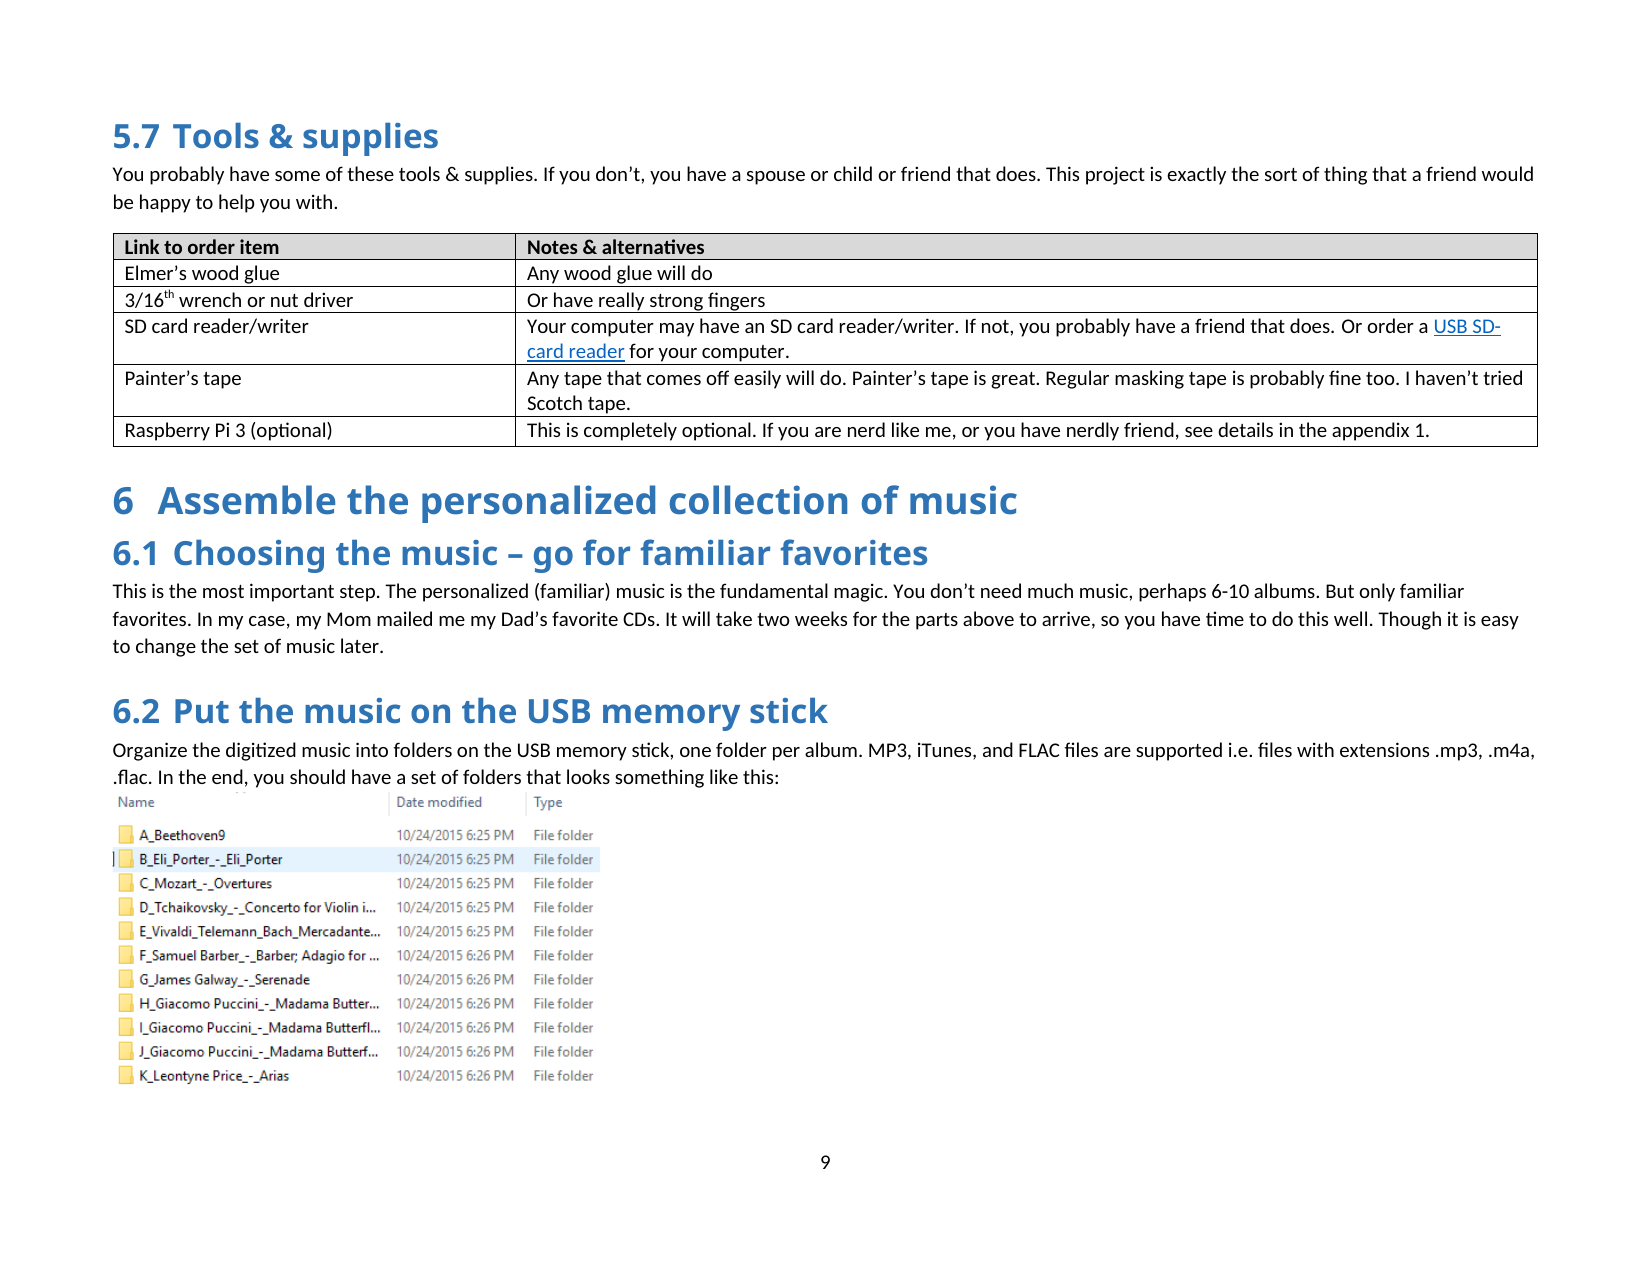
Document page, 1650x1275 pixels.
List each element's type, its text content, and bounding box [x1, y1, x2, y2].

table_cell Your computer may have an SD card reader/writer. If not, you probably have a friend that does. Or order a USB SD-card reader for your computer. [516, 313, 1537, 364]
subtitle Assemble the personalized collection of music [112, 474, 1537, 526]
subtitle Tools & supplies [112, 112, 1537, 158]
subtitle Choosing the music – go for familiar favorites [112, 530, 1537, 575]
table_cell Elmer’s wood glue [114, 260, 515, 286]
table_cell This is completely optional. If you are nerd like me, or you have nerdly friend, see details in the appendix 1. [516, 417, 1537, 446]
text This is the most important step. The personalized (familiar) music is the fundamental magic. You don’t need much music, perhaps 6-10 albums. But only familiar favorites. In my case, my Mom mailed me my Dad’s favorite CDs. It will take two weeks for the parts above to arrive, so you have time to do this well. Though it is easy to change the set of music later. [112, 579, 1537, 686]
table_cell SD card reader/writer [114, 313, 515, 364]
table_header Link to order item [114, 234, 515, 259]
text Organize the digitized music into folders on the USB memory stick, one folder per album. MP3, iTunes, and FLAC files are supported i.e. files with extensions .mp3, .m4a, .flac. In the end, you should have a set of folders that looks something like this: [112, 737, 1537, 790]
table_cell Raspberry Pi 3 (optional) [114, 417, 515, 446]
table_cell 3/16th wrench or nut driver [114, 287, 515, 312]
table_cell Any wood glue will do [516, 260, 1537, 286]
subtitle Put the music on the USB memory stick [112, 688, 1537, 734]
table_cell Any tape that comes off easily will do. Painter’s tape is great. Regular masking tape is probably fine too. I haven’t tried Scotch tape. [516, 365, 1537, 416]
text You probably have some of these tools & supplies. If you don’t, you have a spouse or child or friend that does. This project is exactly the sort of thing that a friend would be happy to help you with. [112, 161, 1537, 214]
table_header Notes & alternatives [516, 234, 1537, 259]
table_cell Painter’s tape [114, 365, 515, 416]
table_cell Or have really strong fingers [516, 287, 1537, 312]
picture [112, 792, 600, 1099]
